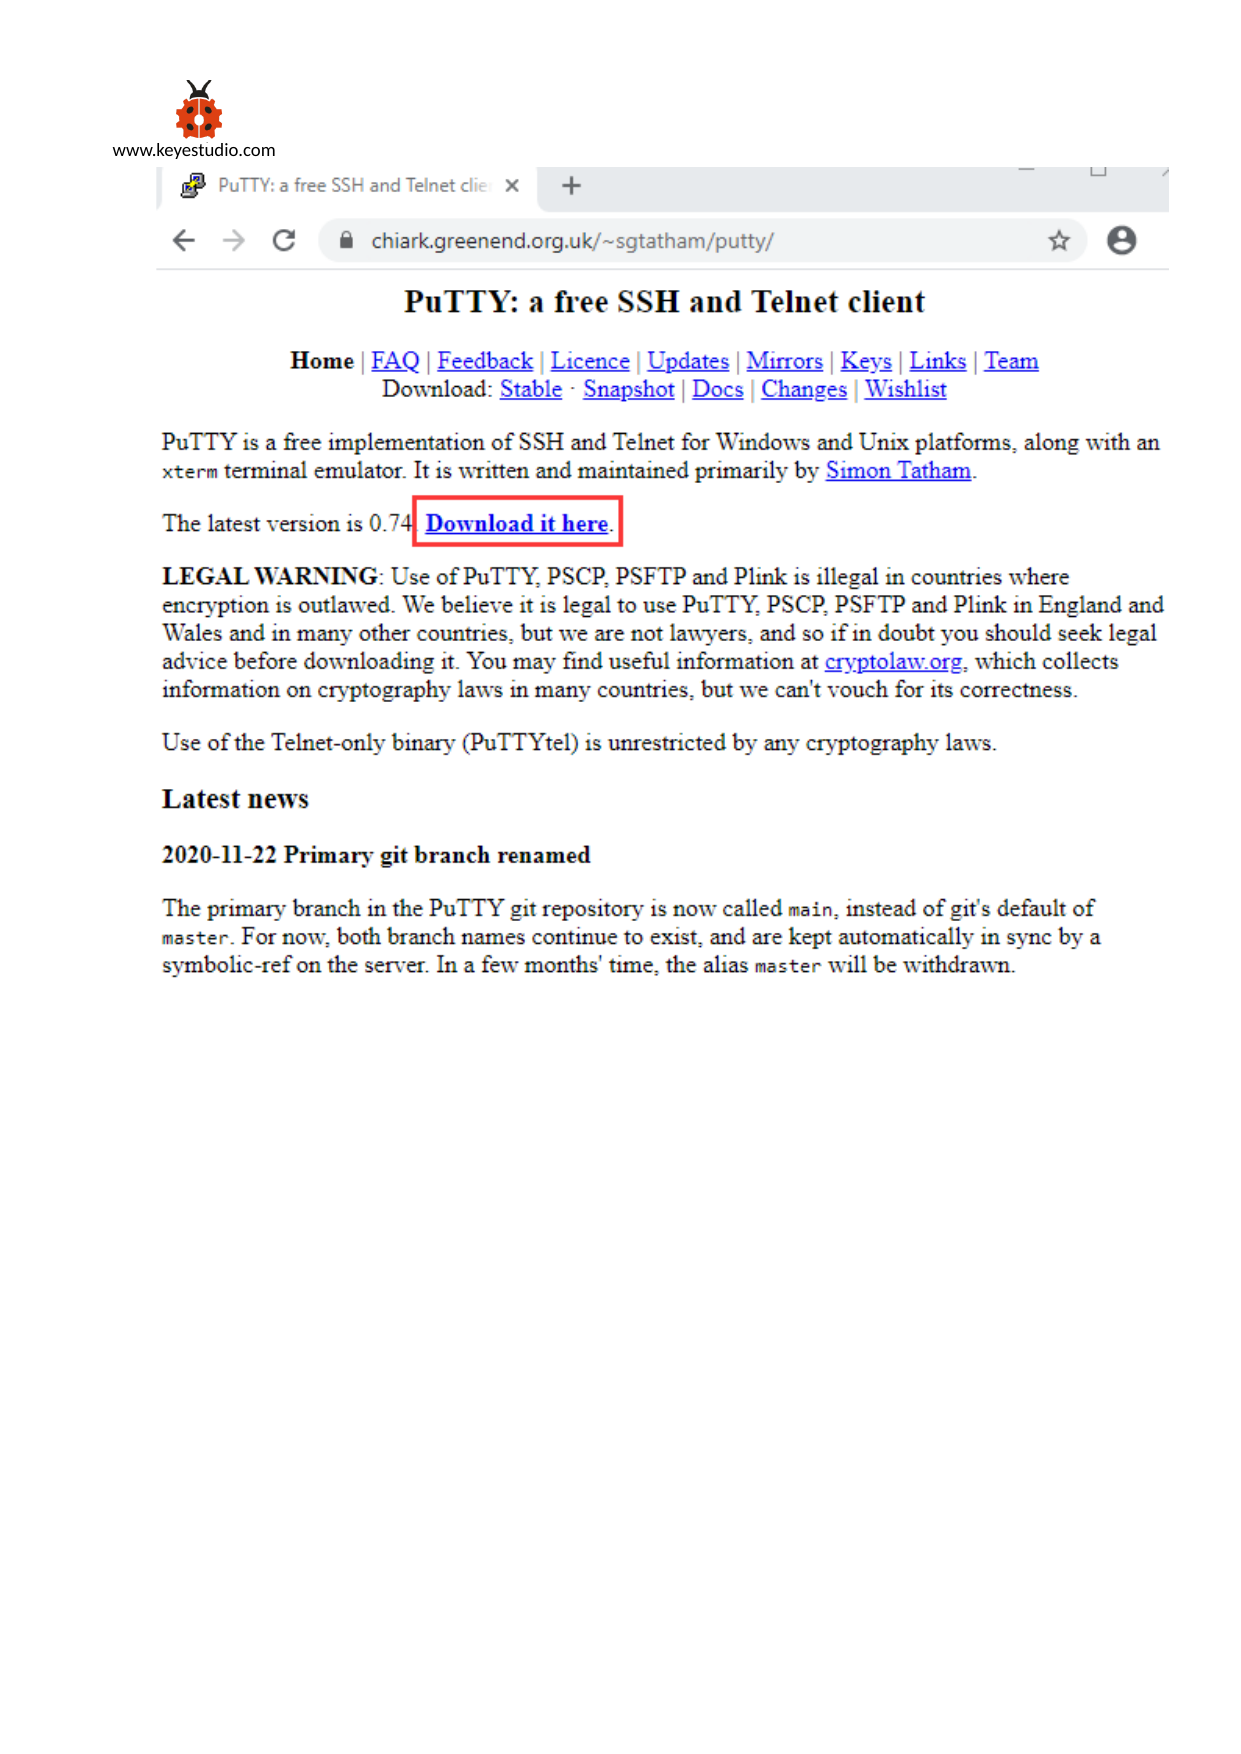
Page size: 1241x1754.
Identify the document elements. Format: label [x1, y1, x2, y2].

picture [156, 167, 1169, 982]
picture [164, 80, 241, 143]
